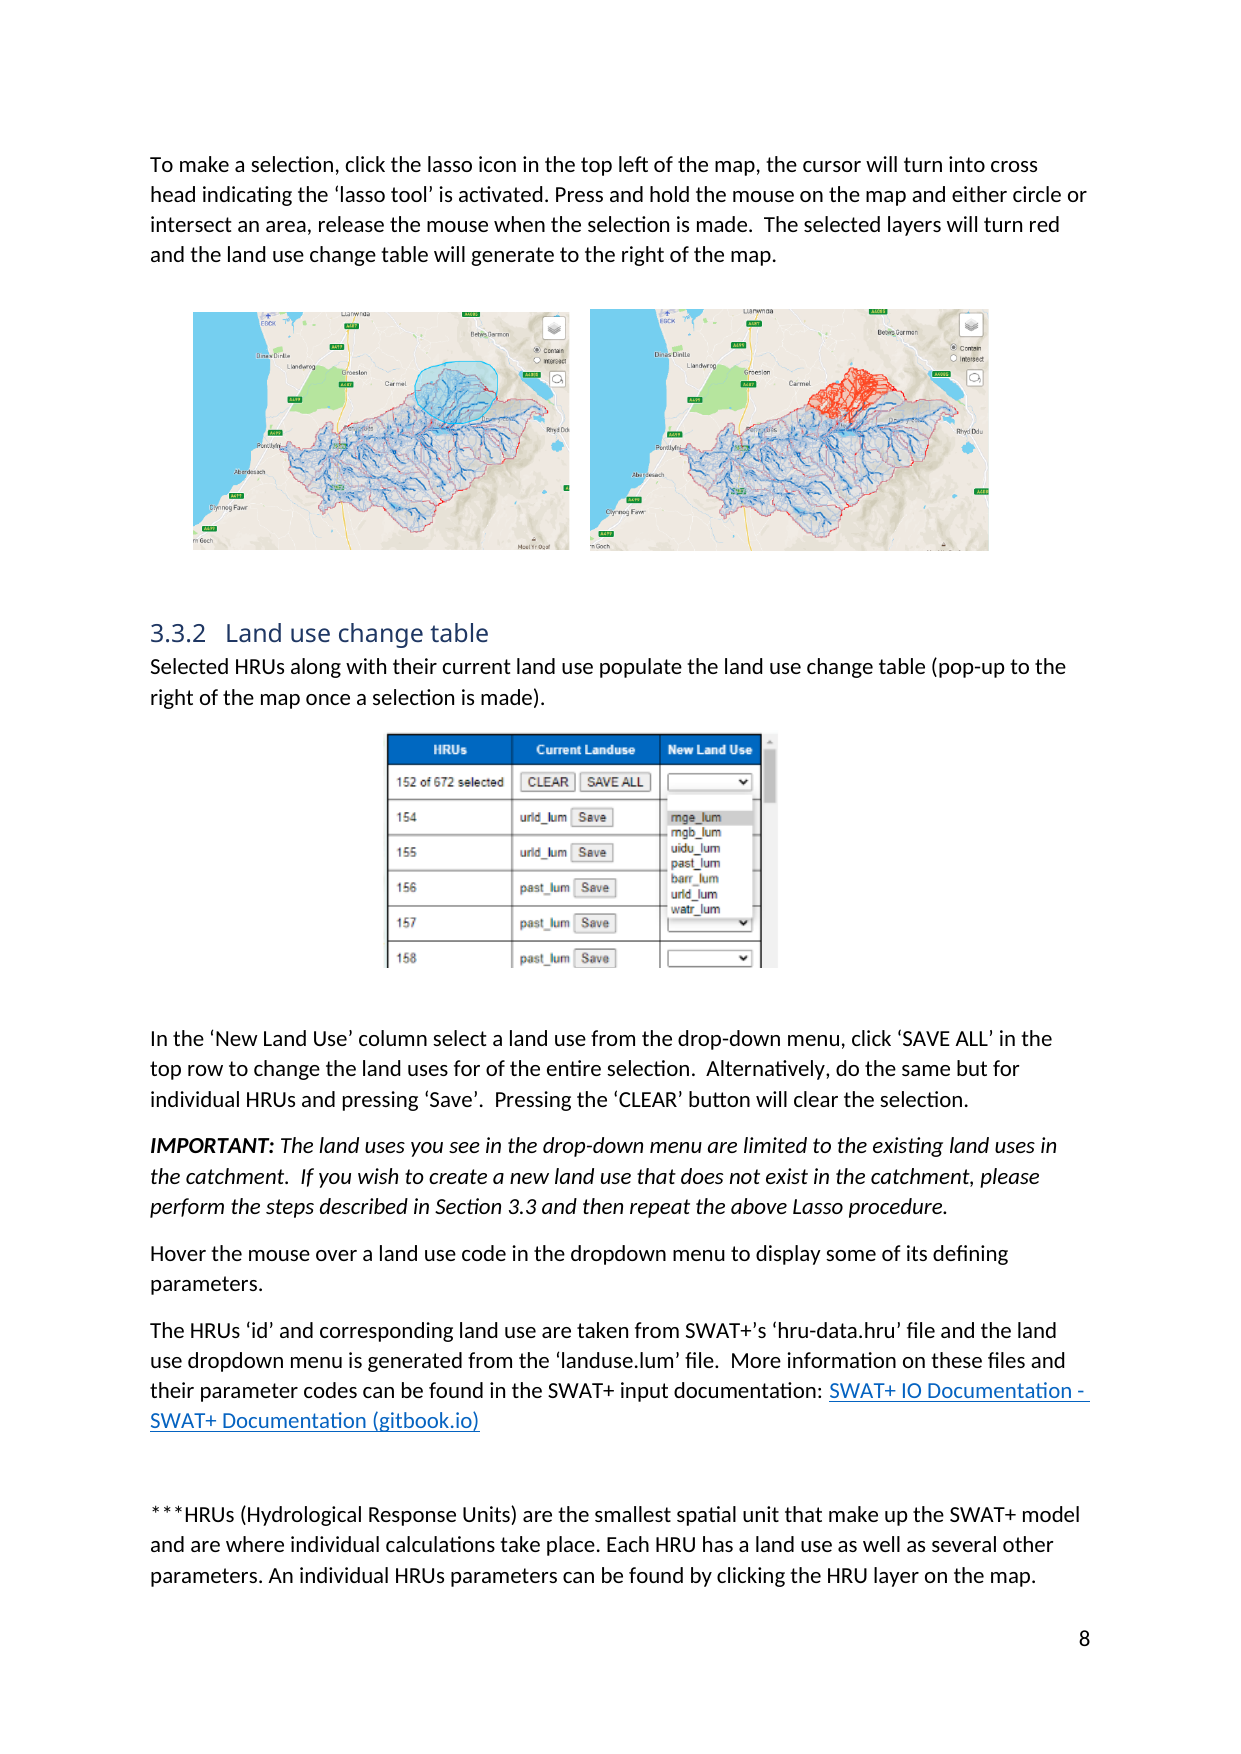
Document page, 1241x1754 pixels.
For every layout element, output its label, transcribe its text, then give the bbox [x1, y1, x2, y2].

subtitle Land use change table [150, 616, 1090, 650]
picture [590, 309, 989, 551]
text IMPORTANT: The land uses you see in the drop-down menu are limited to the existing land uses in the catchment. If you wish to create a new land use that does not exist in the catchment, please perform the steps described in Section 3.3 and then repeat the above Lasso procedure. [150, 1132, 1090, 1220]
text To make a selection, click the lasso icon in the top left of the map, the cursor will turn into cross head indicating the ‘lasso tool’ is activated. Press and hold the mouse on the map and either circle or intersect an area, release the mouse when the selection is made. The selected layers will turn red and the land use change table will generate to the right of the map. [150, 150, 1090, 269]
text ***HRUs (Hydrological Response Units) are the smallest spatial unit that make up the SWAT+ model and are where individual calculations take place. Each HRU has a land use as well as several other parameters. An individual HRUs parameters can be found by clicking the HRU layer on the map. [150, 1500, 1090, 1589]
picture [383, 730, 783, 968]
text The HRUs ‘id’ and corresponding land use are taken from SWAT+’s ‘hru-data.hru’ file and the land use dropdown menu is generated from the ‘landuse.lum’ file. More information on these files and their parameter codes can be found in the SWAT+ input documentation: SWAT+ IO Documentation - SWAT+ Documentation (gitbook.io) [150, 1316, 1090, 1434]
picture [193, 312, 570, 550]
text Hover the mouse over a land use code in the dropdown menu to display some of its defining parameters. [150, 1239, 1090, 1297]
text In the ‘New Land Use’ column select a land use from the drop-down menu, click ‘SAVE ALL’ in the top row to change the land uses for of the entire selection. Alternatively, do the same but for individual HRUs and pressing ‘Save’. Pressing the ‘CLEAR’ button will clear the selection. [150, 1024, 1090, 1113]
text Selected HRUs along with their current land use populate the land use change table (pop-up to the right of the map once a selection is made). [150, 652, 1090, 711]
